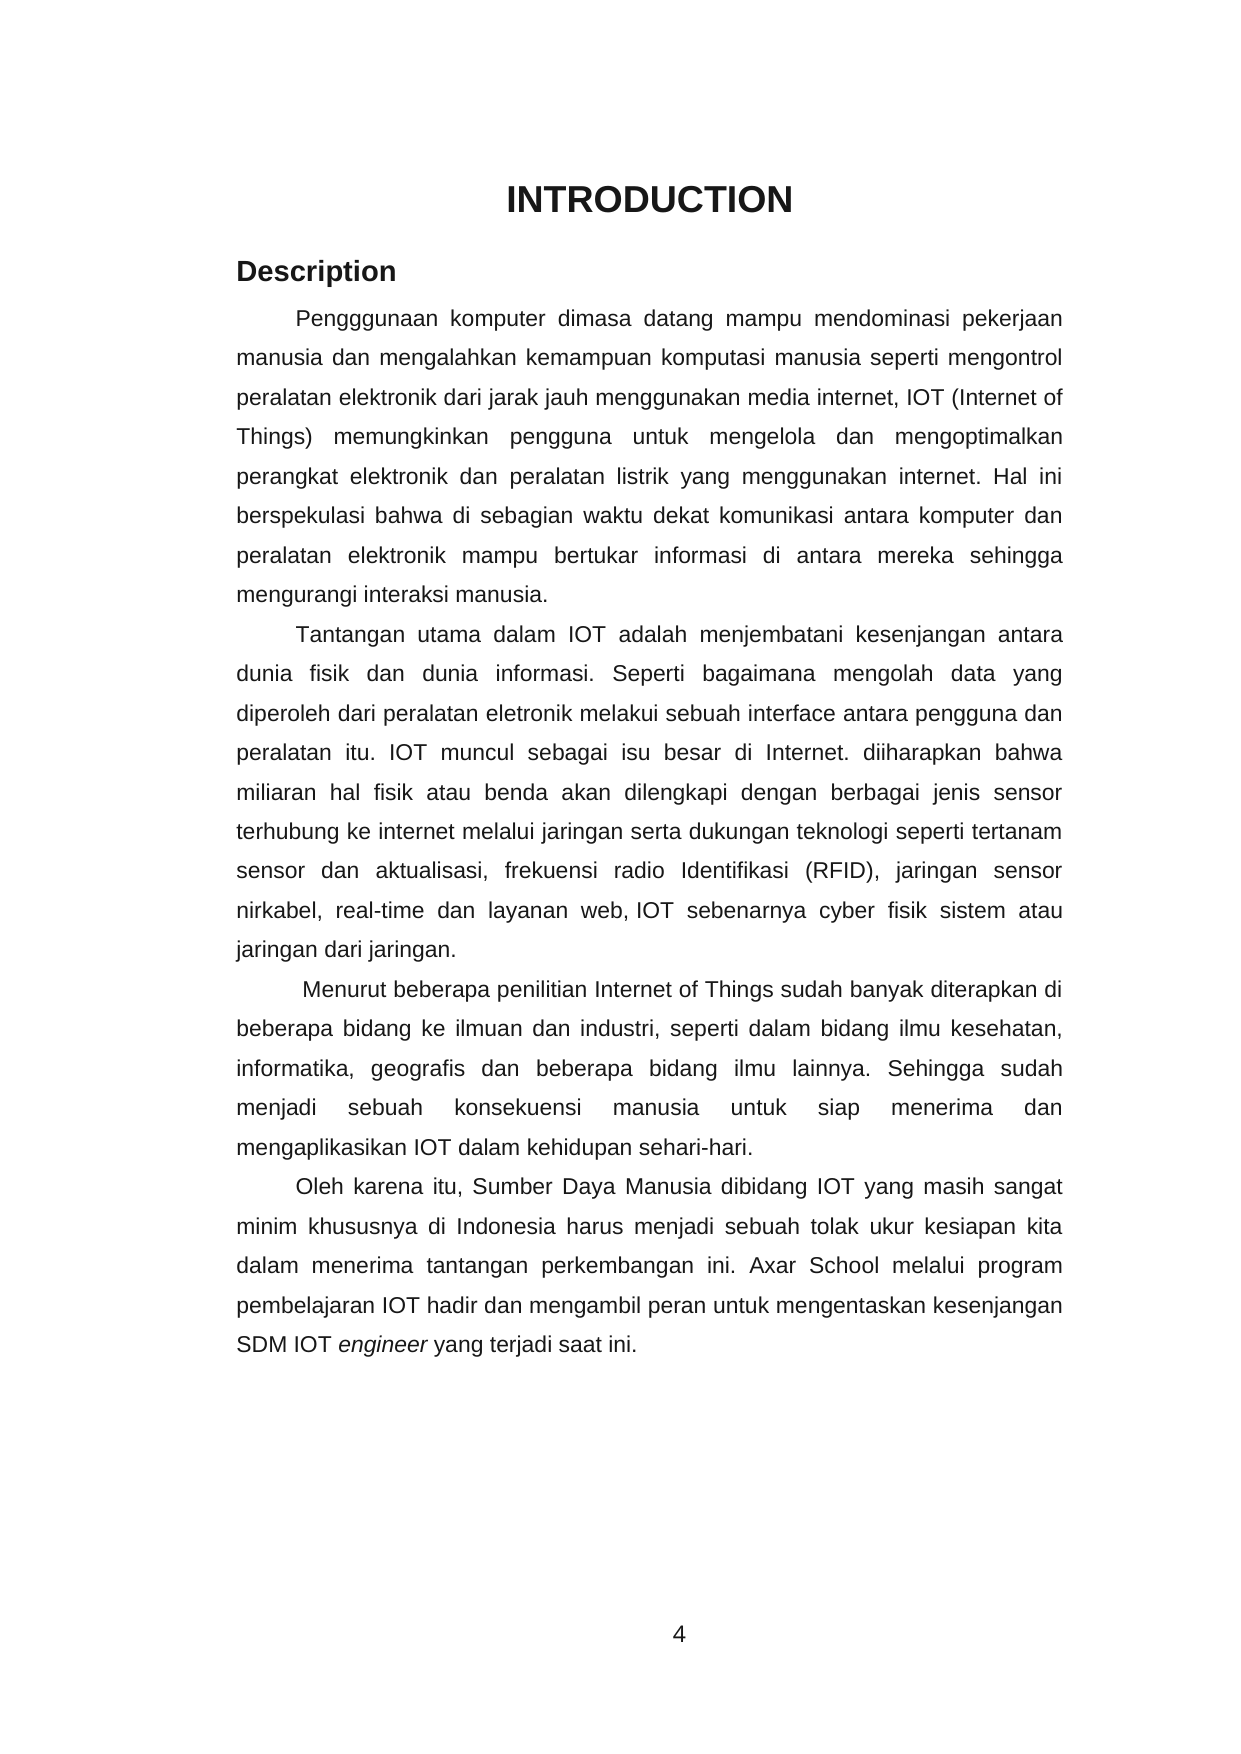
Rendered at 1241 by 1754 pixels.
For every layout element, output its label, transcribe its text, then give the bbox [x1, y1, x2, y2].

subtitle INTRODUCTION [236, 177, 1063, 220]
text Pengggunaan komputer dimasa datang mampu mendominasi pekerjaan manusia dan mengalahkan kemampuan komputasi manusia seperti mengontrol peralatan elektronik dari jarak jauh menggunakan media internet, IOT (Internet of Things) memungkinkan pengguna untuk mengelola dan mengoptimalkan perangkat elektronik dan peralatan listrik yang menggunakan internet. Hal ini berspekulasi bahwa di sebagian waktu dekat komunikasi antara komputer dan peralatan elektronik mampu bertukar informasi di antara mereka sehingga mengurangi interaksi manusia. [236, 305, 1063, 607]
text Tantangan utama dalam IOT adalah menjembatani kesenjangan antara dunia fisik dan dunia informasi. Seperti bagaimana mengolah data yang diperoleh dari peralatan eletronik melakui sebuah interface antara pengguna dan peralatan itu. IOT muncul sebagai isu besar di Internet. diiharapkan bahwa miliaran hal fisik atau benda akan dilengkapi dengan berbagai jenis sensor terhubung ke internet melalui jaringan serta dukungan teknologi seperti tertanam sensor dan aktualisasi, frekuensi radio Identifikasi (RFID), jaringan sensor nirkabel, real-time dan layanan web, IOT sebenarnya cyber fisik sistem atau jaringan dari jaringan. [236, 621, 1063, 963]
subtitle Description [236, 254, 1063, 288]
text Oleh karena itu, Sumber Daya Manusia dibidang IOT yang masih sangat minim khususnya di Indonesia harus menjadi sebuah tolak ukur kesiapan kita dalam menerima tantangan perkembangan ini. Axar School melalui program pembelajaran IOT hadir dan mengambil peran untuk mengentaskan kesenjangan SDM IOT engineer yang terjadi saat ini. [236, 1173, 1063, 1357]
text Menurut beberapa penilitian Internet of Things sudah banyak diterapkan di beberapa bidang ke ilmuan dan industri, seperti dalam bidang ilmu kesehatan, informatika, geografis dan beberapa bidang ilmu lainnya. Sehingga sudah menjadi sebuah konsekuensi manusia untuk siap menerima dan mengaplikasikan IOT dalam kehidupan sehari-hari. [236, 976, 1063, 1160]
